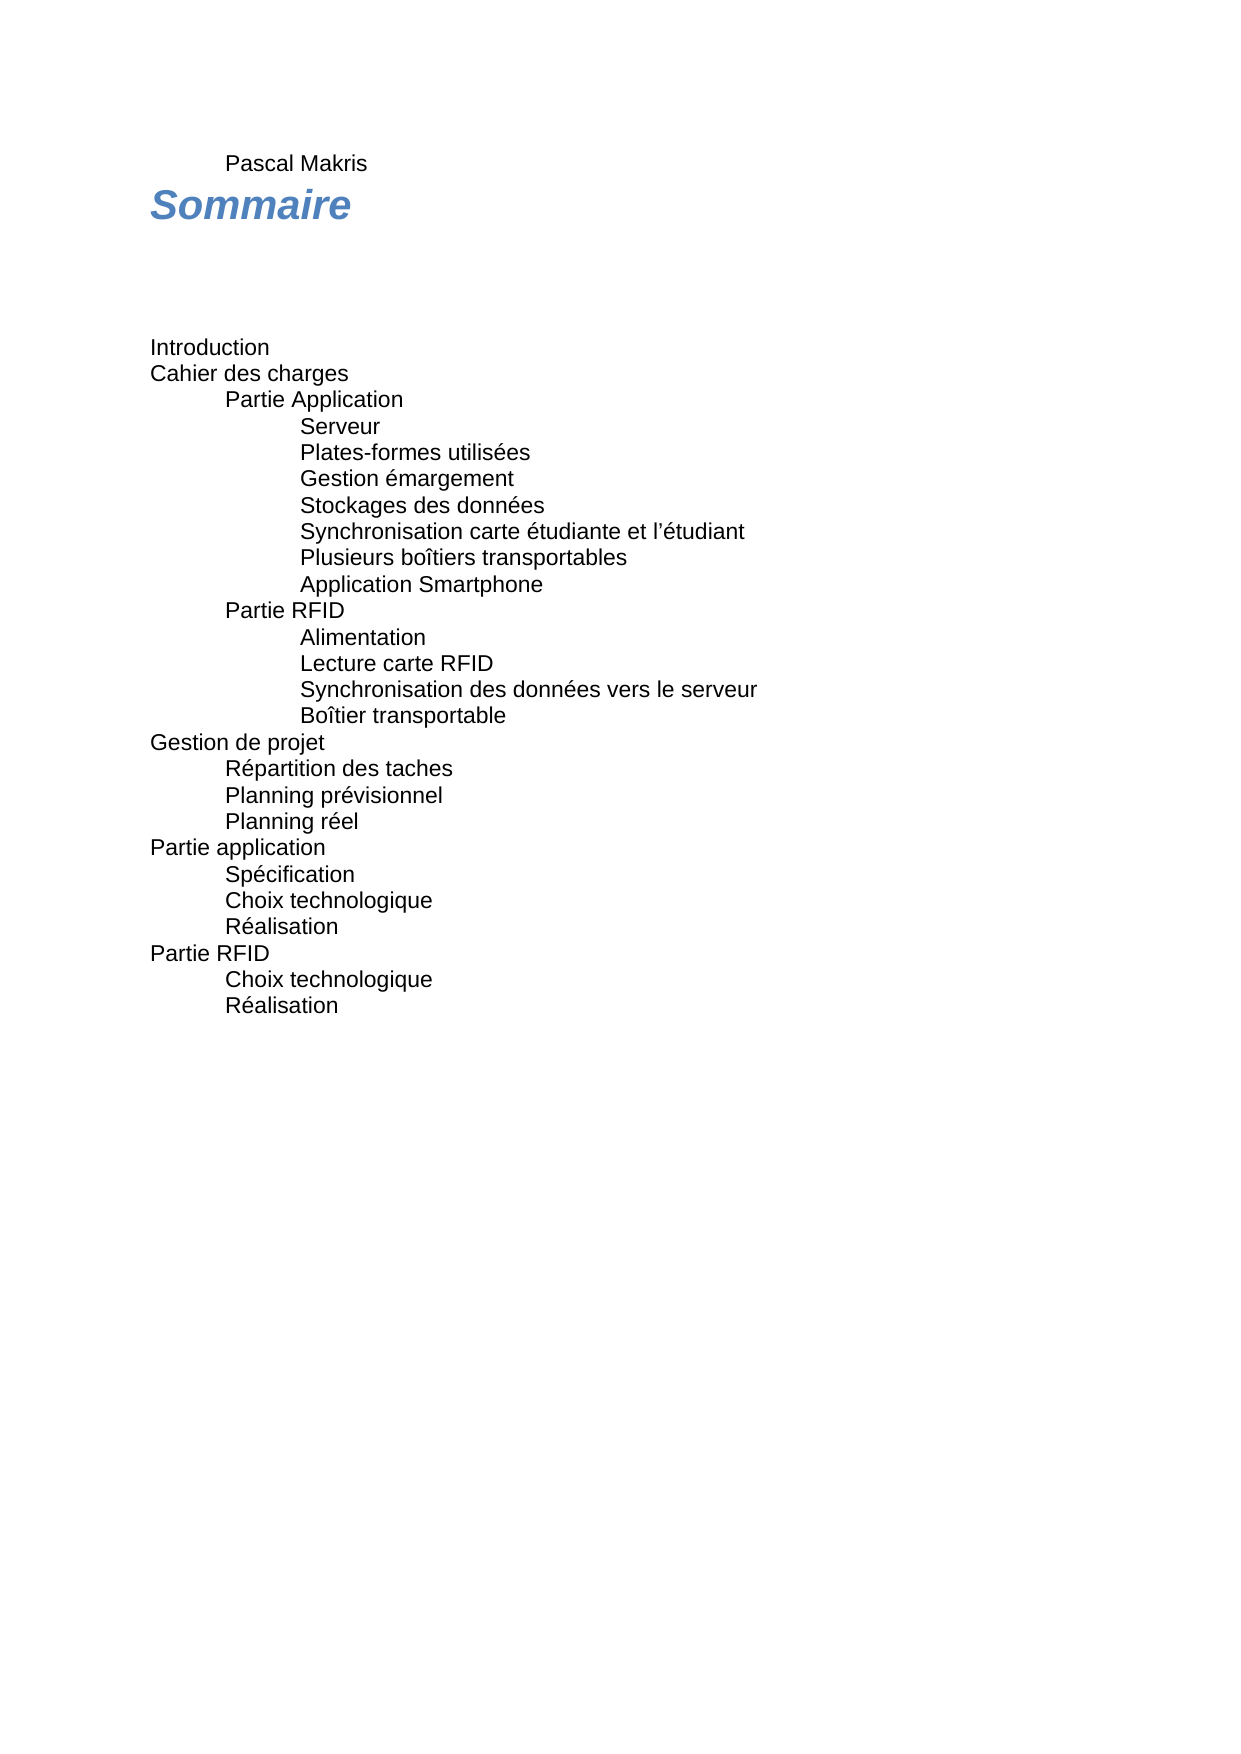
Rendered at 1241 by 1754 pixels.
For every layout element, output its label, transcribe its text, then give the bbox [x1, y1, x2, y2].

text Partie RFID [225, 597, 1090, 623]
text Stockages des données [225, 492, 1090, 518]
text Planning réel [150, 808, 1090, 834]
text Pascal Makris [150, 150, 1090, 176]
text Lecture carte RFID [225, 650, 1090, 676]
text Plusieurs boîtiers transportables [225, 544, 1090, 571]
text Planning prévisionnel [150, 782, 1090, 808]
text Serveur [225, 413, 1090, 439]
text Sommaire [150, 180, 1090, 228]
text Répartition des taches [150, 755, 1090, 782]
text Alimentation [225, 623, 1090, 650]
text Introduction [150, 333, 1090, 360]
text Partie RFID [150, 940, 1090, 966]
text Plates-formes utilisées [225, 439, 1090, 465]
text Partie application [150, 834, 1090, 861]
text Réalisation [150, 913, 1090, 940]
text Application Smartphone [225, 571, 1090, 597]
text Gestion émargement [225, 465, 1090, 492]
text Choix technologique [150, 966, 1090, 992]
text Boîtier transportable [225, 702, 1090, 729]
text Choix technologique [150, 887, 1090, 913]
text Synchronisation carte étudiante et l’étudiant [225, 518, 1090, 544]
text Cahier des charges [150, 360, 1090, 386]
text Spécification [150, 861, 1090, 887]
text Synchronisation des données vers le serveur [225, 676, 1090, 702]
text Partie Application [150, 386, 1090, 413]
text Gestion de projet [150, 729, 1090, 755]
text Réalisation [150, 992, 1090, 1019]
